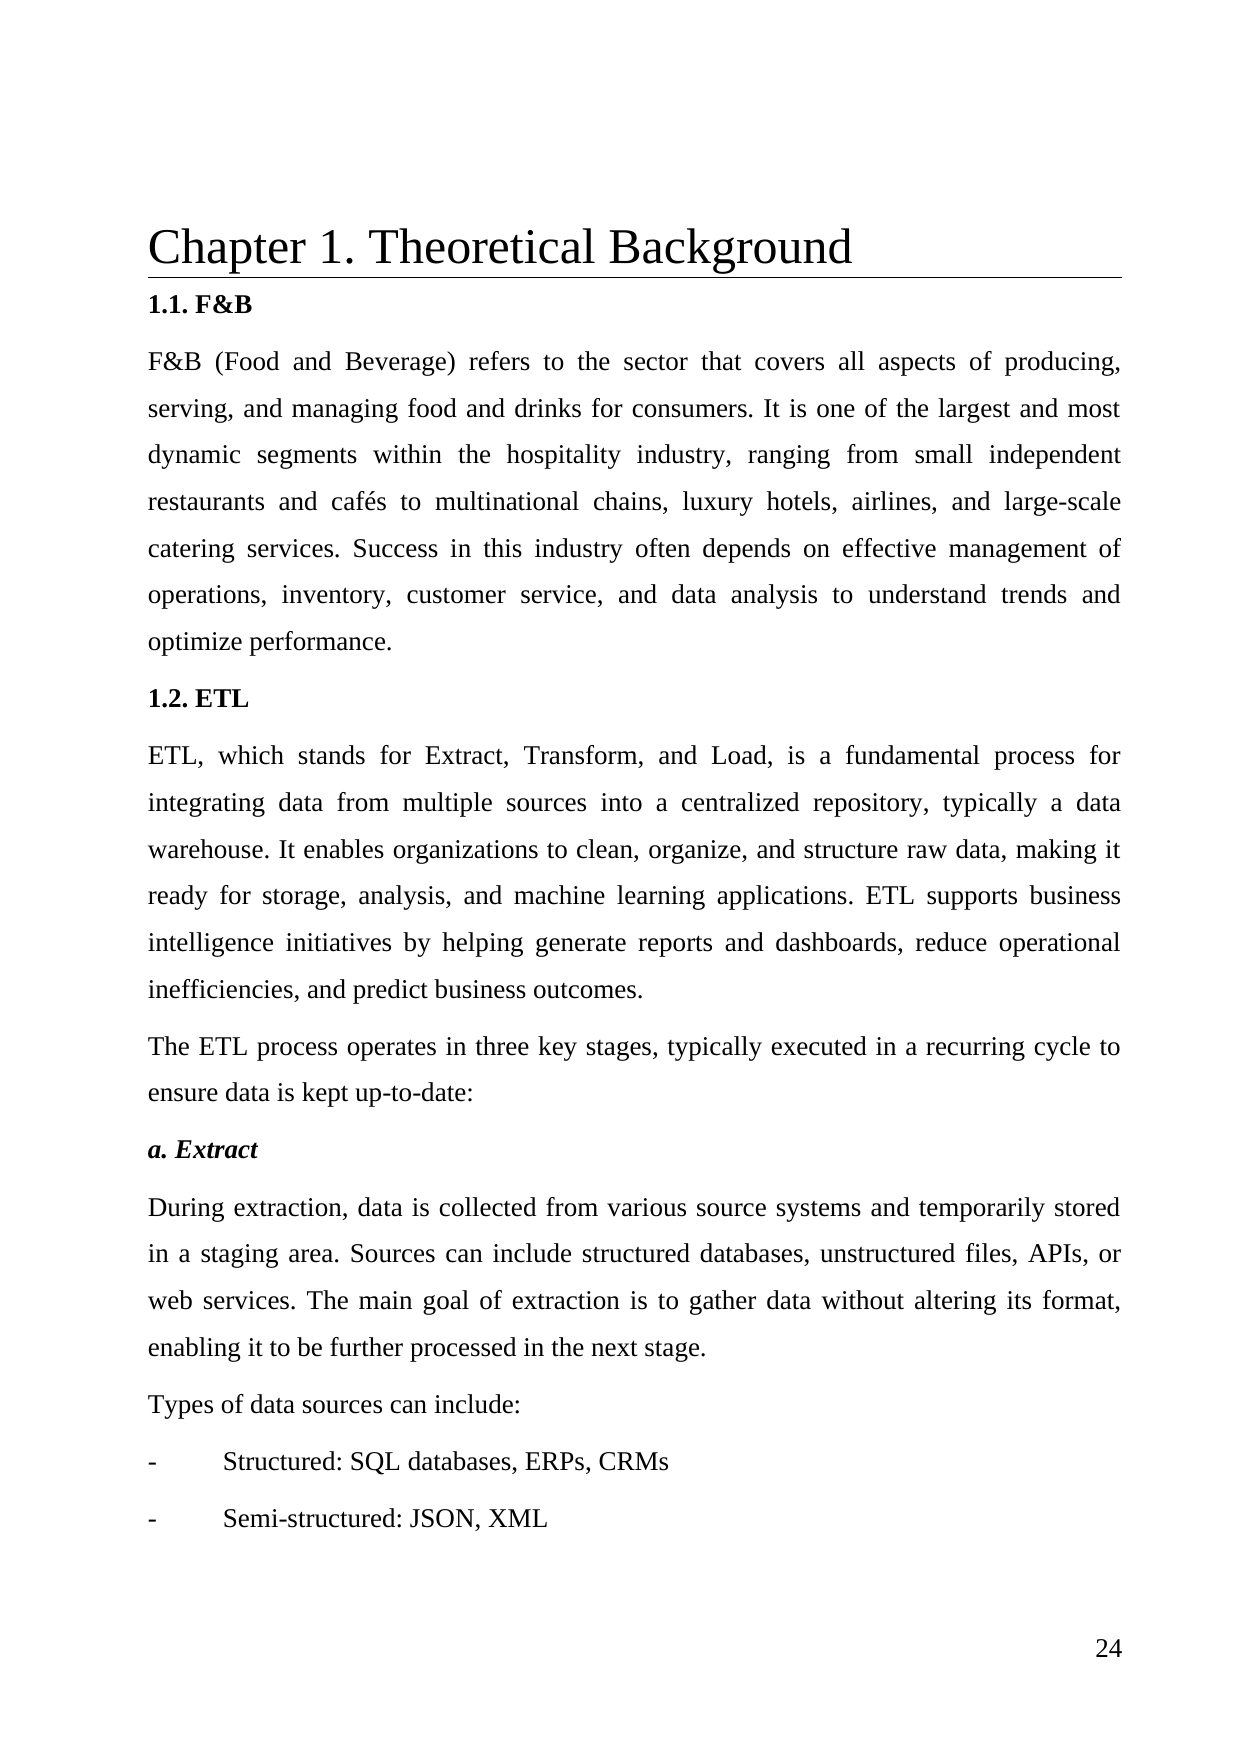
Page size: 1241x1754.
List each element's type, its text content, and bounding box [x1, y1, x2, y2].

text The ETL process operates in three key stages, typically executed in a recurring cycle to ensure data is kept up-to-date: [148, 1030, 1122, 1108]
text During extraction, data is collected from various source systems and temporarily stored in a staging area. Sources can include structured databases, unstructured files, APIs, or web services. The main goal of extraction is to gather data without altering its format, enabling it to be further processed in the next stage. [148, 1191, 1122, 1362]
text a. Extract [148, 1133, 1122, 1165]
subtitle 1.1. F&B [148, 288, 1122, 319]
list Structured: SQL databases, ERPs, CRMs [148, 1445, 1122, 1476]
subtitle 1.2. ETL [148, 682, 1122, 713]
text F&B (Food and Beverage) refers to the sector that covers all aspects of producing, serving, and managing food and drinks for consumers. It is one of the largest and most dynamic segments within the hospitality industry, ranging from small independent restaurants and cafés to multinational chains, luxury hotels, airlines, and large-scale catering services. Success in this industry often depends on effective management of operations, inventory, customer service, and data analysis to understand trends and optimize performance. [148, 345, 1122, 656]
text ETL, which stands for Extract, Transform, and Load, is a fundamental process for integrating data from multiple sources into a centralized repository, typically a data warehouse. It enables organizations to clean, organize, and structure raw data, making it ready for storage, analysis, and machine learning applications. ETL supports business intelligence initiatives by helping generate reports and dashboards, reduce operational inefficiencies, and predict business outcomes. [148, 739, 1122, 1004]
text Types of data sources can include: [148, 1388, 1122, 1419]
subtitle Chapter 1. Theoretical Background [148, 217, 1122, 277]
list Semi-structured: JSON, XML [148, 1502, 1122, 1533]
